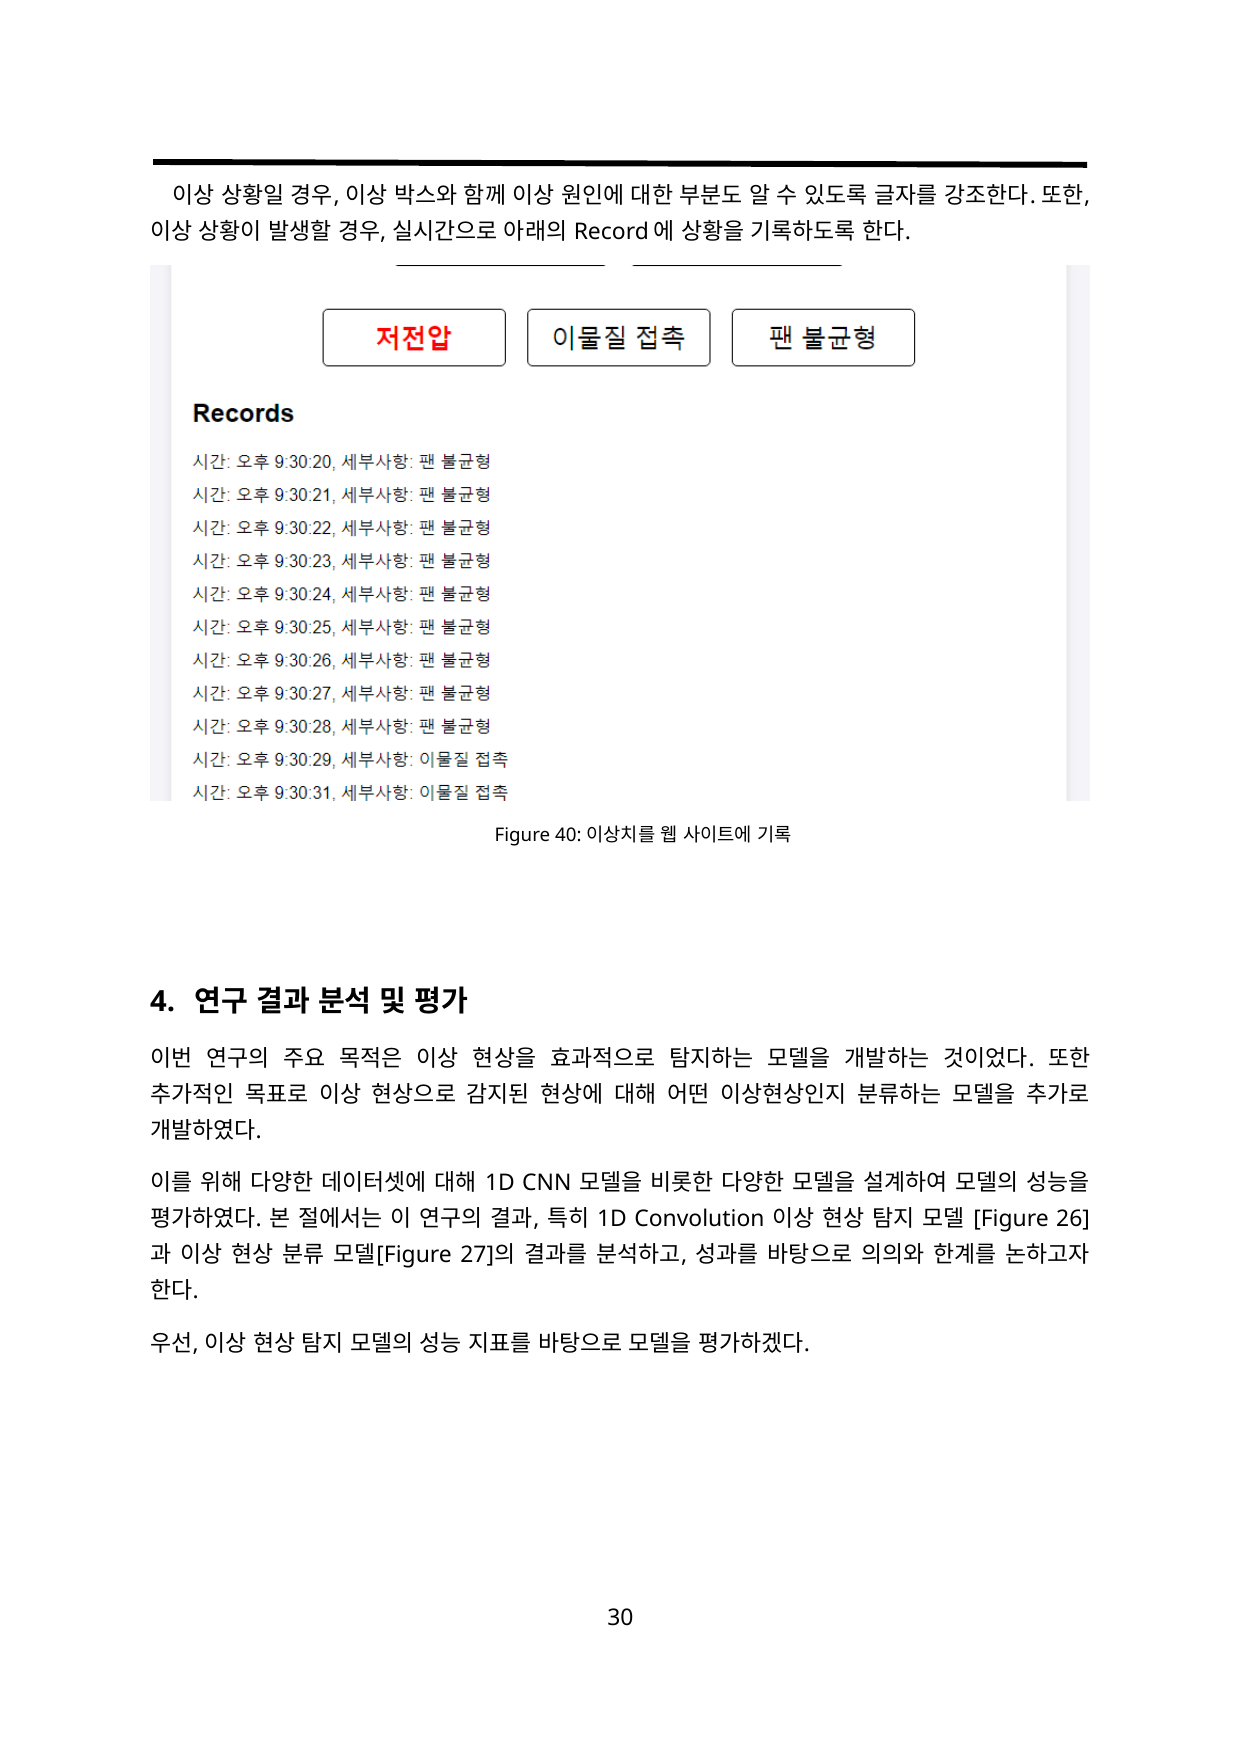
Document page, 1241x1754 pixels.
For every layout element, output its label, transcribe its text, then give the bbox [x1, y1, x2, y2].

text 우선, 이상 현상 탐지 모델의 성능 지표를 바탕으로 모델을 평가하겠다. [150, 1324, 1090, 1358]
text 이번 연구의 주요 목적은 이상 현상을 효과적으로 탐지하는 모델을 개발하는 것이었다. 또한 추가적인 목표로 이상 현상으로 감지된 현상에 대해 어떤 이상현상인지 분류하는 모델을 추가로 개발하였다. [150, 1040, 1090, 1145]
text Figure 40: 이상치를 웹 사이트에 기록 [196, 819, 1090, 847]
picture [150, 265, 1091, 801]
text 이를 위해 다양한 데이터셋에 대해 1D CNN 모델을 비롯한 다양한 모델을 설계하여 모델의 성능을 평가하였다. 본 절에서는 이 연구의 결과, 특히 1D Convolution 이상 현상 탐지 모델 [Figure 26] 과 이상 현상 분류 모델[Figure 27]의 결과를 분석하고, 성과를 바탕으로 의의와 한계를 논하고자 한다. [150, 1164, 1090, 1305]
subtitle 연구 결과 분석 및 평가 [150, 977, 1090, 1020]
text 이상 상황일 경우, 이상 박스와 함께 이상 원인에 대한 부분도 알 수 있도록 글자를 강조한다. 또한, 이상 상황이 발생할 경우, 실시간으로 아래의 Record에 상황을 기록하도록 한다. [150, 177, 1090, 246]
